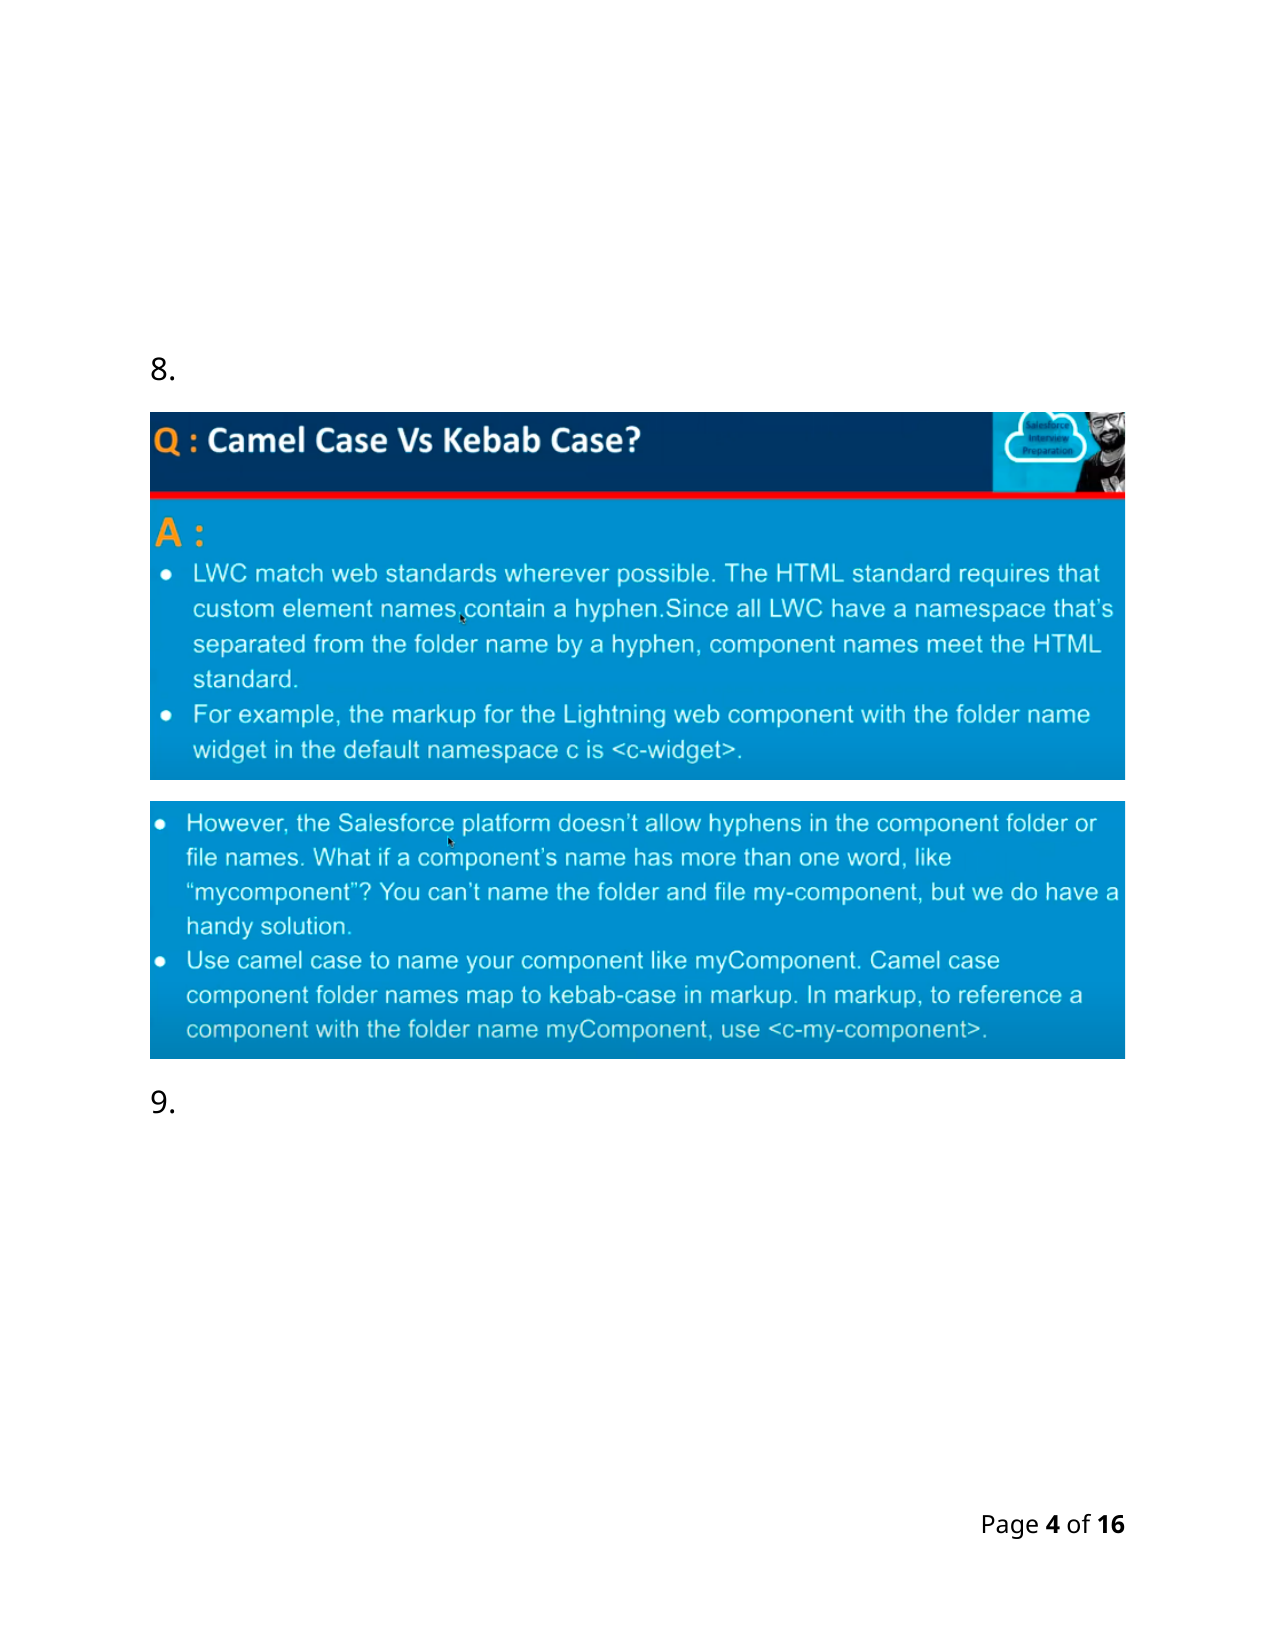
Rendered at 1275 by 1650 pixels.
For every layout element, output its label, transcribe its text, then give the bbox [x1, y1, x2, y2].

picture [965, 605, 977, 617]
picture [805, 1025, 815, 1037]
picture [317, 1025, 326, 1037]
picture [472, 990, 479, 1002]
picture [923, 957, 934, 968]
picture [346, 986, 353, 1003]
picture [978, 637, 982, 652]
picture [446, 609, 455, 617]
picture [1018, 822, 1025, 831]
picture [219, 893, 224, 904]
picture [1061, 887, 1071, 900]
picture [240, 853, 250, 865]
picture [463, 1025, 469, 1036]
picture [1061, 710, 1068, 722]
picture [878, 986, 885, 1002]
picture [386, 991, 390, 1002]
picture [1033, 604, 1044, 617]
picture [946, 991, 950, 1001]
picture [235, 991, 244, 1007]
picture [1055, 601, 1059, 616]
picture [304, 605, 314, 617]
picture [642, 991, 648, 1002]
picture [486, 705, 490, 722]
picture [480, 956, 486, 965]
picture [312, 956, 318, 968]
picture [688, 1025, 698, 1037]
picture [205, 819, 214, 828]
picture [470, 745, 475, 757]
picture [659, 570, 668, 581]
picture [394, 641, 406, 651]
picture [263, 1025, 272, 1037]
picture [493, 888, 499, 898]
picture [247, 745, 258, 758]
picture [416, 956, 422, 968]
picture [671, 887, 678, 899]
picture [267, 888, 272, 899]
picture [261, 743, 265, 758]
picture [333, 570, 346, 581]
picture [627, 748, 637, 758]
picture [319, 819, 329, 829]
picture [215, 564, 225, 581]
picture [289, 855, 297, 864]
picture [524, 819, 529, 830]
picture [272, 675, 277, 686]
picture [957, 604, 962, 615]
picture [647, 571, 656, 581]
picture [584, 1033, 594, 1037]
picture [349, 639, 355, 651]
picture [565, 705, 575, 722]
picture [644, 709, 650, 722]
picture [992, 637, 996, 652]
picture [214, 709, 221, 722]
picture [932, 639, 938, 651]
picture [960, 885, 964, 900]
picture [583, 957, 587, 968]
picture [953, 819, 960, 830]
picture [940, 640, 946, 651]
picture [467, 854, 477, 869]
picture [687, 746, 698, 762]
picture [934, 1025, 943, 1036]
picture [506, 570, 511, 581]
picture [968, 571, 979, 581]
picture [960, 569, 965, 580]
picture [854, 571, 863, 581]
picture [550, 986, 558, 1002]
picture [665, 1025, 670, 1036]
picture [466, 607, 473, 617]
picture [487, 819, 493, 830]
picture [294, 709, 299, 722]
picture [719, 963, 724, 971]
picture [1075, 891, 1082, 899]
picture [280, 641, 290, 651]
picture [760, 639, 769, 657]
picture [764, 821, 774, 831]
picture [357, 990, 368, 1000]
picture [489, 574, 496, 582]
picture [219, 820, 225, 830]
picture [456, 888, 465, 899]
picture [312, 564, 322, 581]
picture [636, 849, 642, 864]
picture [694, 853, 699, 864]
picture [981, 986, 986, 1002]
picture [282, 569, 288, 581]
picture [208, 922, 212, 933]
picture [408, 819, 419, 828]
picture [620, 709, 631, 722]
picture [475, 885, 479, 900]
picture [614, 747, 623, 754]
picture [522, 707, 526, 722]
picture [229, 675, 239, 686]
picture [773, 639, 784, 652]
picture [958, 705, 962, 721]
picture [434, 990, 445, 1001]
picture [963, 639, 974, 652]
picture [873, 605, 884, 617]
picture [451, 570, 460, 581]
picture [848, 853, 858, 865]
picture [640, 640, 651, 657]
picture [507, 710, 512, 722]
picture [506, 746, 516, 762]
picture [373, 740, 378, 757]
picture [775, 888, 784, 904]
picture [711, 991, 715, 1002]
picture [196, 540, 202, 547]
picture [330, 604, 336, 616]
picture [936, 711, 947, 722]
picture [1091, 819, 1096, 830]
picture [649, 853, 659, 865]
picture [833, 564, 843, 581]
text 8. [150, 347, 1125, 389]
picture [276, 888, 283, 904]
picture [338, 922, 344, 933]
picture [612, 1025, 622, 1037]
picture [1110, 887, 1117, 899]
picture [577, 819, 598, 831]
picture [603, 569, 608, 581]
picture [737, 819, 743, 835]
picture [310, 741, 320, 757]
picture [457, 745, 468, 757]
picture [649, 746, 655, 757]
picture [654, 635, 662, 651]
picture [843, 888, 853, 904]
picture [966, 957, 972, 968]
picture [387, 570, 396, 581]
picture [260, 604, 266, 616]
picture [905, 991, 911, 1007]
picture [242, 671, 253, 688]
picture [791, 599, 801, 616]
picture [810, 599, 821, 603]
picture [238, 958, 248, 968]
picture [911, 819, 922, 830]
picture [208, 569, 215, 581]
picture [205, 854, 216, 864]
picture [664, 952, 669, 967]
picture [807, 603, 818, 617]
picture [195, 705, 206, 722]
picture [235, 646, 242, 652]
picture [773, 956, 778, 967]
picture [716, 743, 720, 758]
picture [450, 711, 456, 722]
picture [411, 604, 421, 616]
picture [698, 884, 705, 899]
picture [949, 639, 960, 650]
picture [537, 889, 547, 896]
picture [872, 954, 882, 968]
picture [878, 820, 885, 831]
picture [627, 640, 636, 657]
picture [535, 850, 539, 865]
picture [358, 746, 369, 757]
picture [987, 570, 993, 585]
picture [339, 850, 345, 864]
picture [530, 705, 539, 722]
picture [871, 888, 881, 899]
picture [716, 883, 721, 899]
picture [767, 888, 771, 899]
picture [877, 639, 883, 651]
picture [235, 1025, 244, 1041]
picture [1062, 819, 1067, 830]
picture [396, 604, 407, 617]
picture [710, 814, 714, 830]
picture [266, 853, 271, 865]
picture [352, 854, 362, 865]
picture [823, 888, 832, 899]
picture [837, 604, 842, 615]
picture [214, 681, 221, 688]
picture [938, 570, 942, 581]
picture [474, 565, 483, 582]
picture [538, 604, 544, 616]
picture [633, 1025, 643, 1040]
picture [435, 564, 445, 581]
picture [209, 821, 216, 831]
picture [463, 819, 470, 835]
picture [341, 1022, 345, 1037]
picture [431, 956, 436, 968]
picture [598, 956, 604, 968]
picture [1090, 602, 1094, 617]
picture [845, 1025, 855, 1036]
picture [323, 745, 334, 758]
picture [661, 711, 665, 727]
picture [753, 849, 763, 864]
picture [629, 956, 635, 967]
picture [577, 600, 584, 616]
picture [682, 888, 689, 899]
picture [647, 819, 657, 830]
picture [340, 814, 351, 823]
picture [237, 639, 246, 651]
picture [507, 601, 511, 617]
picture [587, 956, 593, 968]
picture [221, 675, 225, 686]
picture [502, 991, 509, 1007]
picture [668, 641, 679, 649]
picture [678, 565, 686, 581]
picture [221, 741, 229, 758]
picture [782, 957, 789, 972]
picture [778, 564, 791, 581]
picture [259, 853, 264, 865]
picture [562, 990, 573, 1001]
picture [784, 1025, 791, 1036]
picture [488, 993, 498, 1003]
picture [397, 709, 411, 722]
picture [431, 605, 442, 614]
picture [933, 883, 940, 900]
picture [811, 564, 817, 581]
picture [646, 1025, 654, 1037]
picture [613, 635, 624, 652]
picture [613, 707, 617, 722]
picture [1086, 570, 1091, 581]
picture [726, 564, 738, 580]
picture [1017, 569, 1022, 580]
picture [357, 639, 362, 652]
picture [208, 604, 218, 617]
picture [207, 639, 218, 648]
picture [1103, 604, 1112, 614]
picture [966, 819, 977, 829]
picture [508, 956, 513, 968]
picture [574, 956, 580, 966]
picture [892, 849, 898, 865]
picture [188, 815, 202, 830]
picture [328, 956, 335, 968]
picture [464, 709, 475, 726]
picture [785, 605, 791, 616]
picture [322, 711, 333, 722]
picture [332, 888, 341, 899]
picture [416, 1025, 427, 1037]
picture [217, 957, 228, 965]
picture [510, 821, 517, 831]
picture [578, 890, 589, 897]
picture [598, 1027, 605, 1037]
picture [315, 848, 326, 865]
picture [863, 710, 872, 722]
picture [639, 888, 649, 898]
picture [604, 987, 615, 1003]
picture [545, 746, 557, 757]
picture [748, 1026, 759, 1036]
picture [834, 888, 839, 899]
picture [285, 956, 296, 968]
picture [830, 636, 834, 652]
picture [704, 605, 714, 617]
picture [232, 918, 239, 933]
picture [787, 639, 795, 651]
picture [188, 952, 202, 968]
picture [800, 853, 812, 865]
picture [743, 709, 753, 718]
picture [439, 1021, 445, 1036]
picture [464, 570, 468, 580]
picture [675, 958, 686, 968]
picture [1081, 635, 1086, 652]
picture [588, 570, 599, 580]
picture [456, 642, 468, 652]
picture [358, 604, 364, 616]
picture [255, 957, 261, 968]
picture [574, 646, 579, 655]
picture [274, 854, 285, 864]
picture [827, 854, 838, 862]
picture [537, 639, 547, 652]
picture [155, 819, 165, 829]
picture [701, 745, 713, 756]
picture [409, 570, 417, 581]
picture [866, 567, 870, 581]
picture [494, 957, 503, 968]
picture [927, 850, 936, 865]
picture [856, 887, 864, 899]
picture [527, 639, 533, 650]
picture [367, 602, 371, 617]
picture [286, 745, 291, 757]
picture [618, 599, 628, 616]
picture [1071, 569, 1076, 580]
picture [653, 712, 660, 722]
picture [897, 992, 901, 1002]
picture [244, 604, 252, 617]
picture [982, 610, 989, 617]
picture [259, 675, 268, 688]
picture [225, 709, 230, 722]
picture [823, 956, 833, 968]
picture [736, 990, 742, 1002]
picture [734, 890, 745, 898]
picture [155, 957, 165, 966]
picture [326, 853, 332, 865]
picture [626, 884, 635, 900]
picture [1080, 823, 1087, 831]
picture [539, 570, 550, 582]
picture [548, 1025, 558, 1037]
picture [272, 636, 276, 652]
picture [415, 709, 425, 722]
picture [848, 990, 853, 1002]
picture [806, 709, 816, 722]
picture [400, 855, 409, 864]
picture [570, 1030, 576, 1038]
picture [195, 564, 205, 581]
picture [780, 991, 787, 1006]
picture [334, 639, 342, 651]
picture [766, 853, 776, 865]
picture [1080, 575, 1086, 582]
picture [1053, 635, 1064, 651]
picture [358, 705, 368, 722]
picture [1047, 821, 1058, 829]
picture [624, 1025, 629, 1037]
picture [156, 517, 181, 547]
picture [474, 608, 480, 615]
picture [348, 1022, 358, 1036]
picture [1004, 412, 1087, 464]
picture [503, 814, 507, 830]
picture [998, 711, 1010, 721]
picture [925, 819, 929, 835]
picture [283, 604, 295, 614]
picture [339, 606, 350, 614]
picture [723, 1026, 728, 1037]
picture [845, 639, 855, 652]
picture [993, 605, 1004, 621]
picture [270, 709, 278, 722]
picture [255, 711, 263, 721]
picture [234, 601, 238, 617]
picture [839, 709, 845, 721]
picture [553, 956, 559, 968]
picture [228, 892, 236, 900]
picture [999, 635, 1009, 651]
picture [387, 604, 392, 616]
picture [577, 986, 583, 1003]
picture [816, 819, 820, 830]
picture [920, 569, 926, 581]
picture [892, 956, 899, 968]
picture [901, 1025, 917, 1037]
picture [448, 839, 453, 847]
picture [708, 706, 715, 722]
picture [1025, 570, 1036, 581]
picture [1040, 571, 1049, 582]
picture [497, 604, 503, 616]
picture [773, 992, 777, 1002]
picture [277, 819, 283, 830]
picture [222, 640, 229, 657]
picture [992, 889, 1002, 899]
picture [381, 635, 391, 652]
picture [1086, 888, 1097, 896]
picture [543, 711, 554, 722]
picture [303, 709, 313, 727]
picture [279, 671, 291, 687]
picture [717, 990, 722, 1001]
picture [403, 993, 410, 1002]
picture [942, 821, 950, 831]
picture [600, 706, 606, 722]
picture [693, 709, 704, 722]
picture [431, 854, 442, 865]
picture [479, 1025, 486, 1036]
picture [1024, 991, 1028, 1002]
picture [372, 709, 383, 722]
picture [814, 956, 819, 968]
picture [487, 639, 497, 652]
picture [697, 570, 708, 582]
picture [921, 1025, 930, 1036]
picture [823, 564, 828, 580]
picture [400, 566, 404, 581]
picture [1046, 709, 1053, 722]
picture [840, 990, 846, 1002]
picture [756, 709, 771, 722]
picture [527, 1025, 537, 1037]
picture [555, 604, 565, 617]
picture [964, 709, 972, 722]
picture [745, 850, 749, 865]
picture [846, 604, 857, 617]
picture [915, 706, 919, 722]
picture [553, 569, 558, 580]
picture [442, 819, 453, 830]
picture [816, 1025, 821, 1036]
picture [356, 819, 366, 831]
picture [1076, 604, 1086, 617]
picture [863, 609, 869, 616]
picture [303, 988, 307, 1003]
picture [315, 635, 319, 651]
picture [939, 854, 950, 862]
picture [324, 994, 331, 1003]
picture [389, 1027, 400, 1037]
picture [755, 986, 761, 1002]
picture [582, 853, 590, 865]
picture [884, 889, 895, 899]
picture [295, 635, 304, 651]
picture [691, 990, 701, 1002]
picture [663, 855, 671, 865]
picture [240, 709, 250, 721]
picture [848, 707, 852, 722]
picture [988, 957, 999, 968]
picture [426, 639, 434, 652]
picture [870, 990, 875, 1002]
picture [502, 639, 511, 652]
picture [561, 570, 572, 581]
picture [1094, 566, 1099, 581]
picture [231, 853, 236, 865]
picture [858, 639, 869, 652]
picture [585, 711, 595, 724]
picture [319, 604, 329, 615]
picture [1059, 566, 1063, 581]
picture [429, 710, 434, 722]
picture [222, 604, 228, 611]
picture [841, 956, 847, 966]
picture [1047, 884, 1054, 898]
picture [195, 639, 204, 651]
picture [224, 611, 231, 617]
picture [195, 680, 204, 688]
picture [755, 570, 767, 582]
picture [450, 1026, 460, 1037]
picture [973, 889, 978, 899]
picture [507, 853, 518, 865]
picture [715, 711, 719, 722]
picture [931, 569, 935, 581]
picture [366, 564, 377, 582]
picture [729, 709, 739, 722]
picture [161, 711, 171, 720]
picture [262, 922, 272, 932]
picture [988, 705, 995, 722]
picture [438, 956, 443, 968]
picture [196, 888, 206, 900]
picture [338, 956, 347, 968]
picture [784, 853, 790, 863]
picture [375, 1021, 385, 1037]
picture [634, 570, 644, 582]
picture [754, 957, 758, 968]
picture [498, 853, 503, 864]
picture [1008, 814, 1013, 830]
picture [447, 956, 457, 968]
picture [290, 1025, 297, 1036]
picture [673, 741, 683, 758]
picture [308, 888, 313, 899]
picture [350, 957, 361, 968]
picture [683, 639, 693, 652]
picture [1002, 991, 1007, 1002]
picture [594, 991, 600, 1002]
picture [650, 604, 656, 616]
picture [368, 1022, 372, 1037]
picture [292, 566, 296, 581]
picture [276, 1025, 286, 1035]
picture [496, 709, 503, 722]
picture [944, 605, 948, 615]
picture [861, 1025, 869, 1034]
picture [208, 888, 213, 899]
picture [1035, 635, 1049, 651]
picture [244, 928, 250, 939]
picture [1051, 993, 1061, 1001]
picture [590, 605, 598, 619]
picture [414, 742, 418, 758]
picture [893, 1025, 900, 1041]
picture [548, 858, 556, 865]
picture [419, 853, 426, 863]
picture [681, 711, 689, 722]
picture [516, 639, 526, 651]
picture [860, 992, 866, 1002]
picture [795, 709, 802, 722]
picture [231, 565, 245, 582]
picture [725, 854, 735, 862]
picture [419, 990, 425, 1002]
picture [318, 986, 322, 1002]
picture [747, 569, 752, 581]
picture [796, 564, 808, 581]
picture [250, 640, 256, 651]
picture [820, 990, 825, 1002]
picture [674, 1025, 685, 1036]
picture [201, 1025, 224, 1036]
picture [261, 641, 269, 651]
picture [895, 604, 905, 617]
picture [416, 635, 420, 651]
picture [686, 819, 698, 830]
picture [949, 604, 955, 616]
picture [1078, 712, 1089, 722]
picture [565, 884, 575, 899]
picture [675, 711, 681, 722]
picture [967, 991, 978, 1003]
picture [750, 640, 755, 651]
picture [478, 746, 489, 758]
picture [303, 1022, 307, 1037]
picture [598, 853, 604, 864]
picture [558, 635, 565, 652]
picture [1074, 643, 1079, 651]
picture [511, 570, 519, 581]
picture [905, 565, 912, 581]
picture [270, 569, 274, 579]
picture [652, 991, 661, 1002]
picture [716, 604, 727, 615]
picture [801, 639, 813, 650]
picture [731, 964, 743, 968]
picture [580, 1020, 587, 1032]
picture [902, 888, 908, 898]
picture [270, 956, 276, 968]
picture [765, 956, 771, 967]
picture [873, 569, 884, 582]
picture [729, 952, 734, 964]
picture [948, 1025, 957, 1036]
picture [248, 1025, 259, 1037]
picture [480, 854, 490, 865]
picture [1015, 883, 1022, 899]
picture [690, 604, 697, 616]
picture [1006, 604, 1018, 617]
picture [438, 706, 446, 722]
picture [322, 640, 328, 652]
picture [820, 711, 831, 722]
picture [741, 604, 748, 616]
picture [1013, 639, 1023, 650]
picture [255, 888, 265, 899]
picture [884, 639, 890, 651]
picture [281, 709, 292, 722]
picture [429, 887, 436, 897]
picture [894, 819, 901, 831]
text 9. [150, 1080, 1125, 1123]
picture [618, 570, 626, 586]
picture [742, 639, 748, 652]
picture [458, 853, 462, 865]
picture [1069, 635, 1074, 652]
picture [1071, 991, 1081, 1003]
picture [188, 918, 197, 933]
picture [567, 853, 573, 865]
picture [664, 990, 675, 1003]
picture [746, 990, 751, 1002]
picture [237, 819, 248, 828]
picture [686, 853, 692, 864]
picture [987, 819, 991, 830]
picture [523, 745, 530, 758]
picture [671, 819, 675, 829]
picture [559, 815, 570, 830]
picture [305, 815, 309, 829]
picture [510, 1025, 516, 1036]
picture [526, 853, 531, 865]
picture [514, 604, 524, 617]
picture [187, 848, 195, 864]
picture [422, 819, 427, 830]
picture [450, 853, 455, 864]
picture [988, 990, 998, 1000]
picture [268, 604, 273, 616]
picture [1062, 600, 1073, 615]
picture [603, 604, 614, 621]
picture [161, 570, 171, 580]
picture [604, 824, 610, 831]
picture [638, 953, 642, 968]
picture [375, 819, 385, 829]
picture [921, 604, 926, 616]
picture [505, 887, 512, 899]
picture [653, 888, 658, 899]
picture [903, 956, 913, 968]
picture [792, 821, 800, 829]
picture [344, 741, 355, 758]
picture [351, 570, 362, 581]
picture [894, 705, 904, 722]
picture [818, 853, 824, 864]
picture [493, 746, 502, 757]
picture [872, 1025, 882, 1036]
picture [908, 639, 917, 651]
picture [655, 746, 663, 758]
picture [1090, 636, 1100, 652]
picture [373, 637, 377, 652]
picture [518, 1025, 523, 1036]
picture [389, 819, 398, 831]
picture [567, 745, 577, 758]
picture [592, 639, 602, 652]
picture [525, 564, 532, 581]
picture [610, 956, 621, 967]
picture [894, 639, 904, 649]
picture [881, 853, 886, 864]
picture [668, 599, 680, 617]
picture [893, 569, 897, 579]
picture [384, 850, 388, 864]
picture [517, 888, 527, 899]
picture [444, 888, 452, 899]
picture [395, 746, 405, 758]
picture [708, 956, 714, 967]
picture [927, 709, 933, 722]
picture [276, 991, 286, 1003]
picture [702, 853, 714, 863]
picture [702, 1022, 706, 1037]
picture [216, 922, 225, 933]
picture [365, 850, 370, 865]
picture [736, 1025, 745, 1035]
picture [263, 821, 274, 830]
picture [1011, 993, 1021, 1001]
picture [150, 412, 1125, 500]
picture [782, 709, 796, 722]
picture [750, 815, 754, 830]
picture [412, 889, 419, 900]
picture [385, 889, 390, 898]
picture [446, 635, 453, 652]
picture [883, 1025, 888, 1036]
picture [241, 888, 249, 897]
picture [615, 854, 625, 865]
picture [444, 745, 453, 758]
picture [821, 640, 826, 652]
picture [726, 820, 733, 834]
picture [771, 600, 781, 617]
picture [1069, 710, 1075, 722]
picture [409, 1020, 414, 1036]
picture [857, 821, 868, 831]
picture [631, 605, 642, 617]
picture [317, 888, 327, 900]
picture [931, 604, 941, 616]
picture [232, 746, 243, 761]
picture [790, 957, 798, 966]
picture [384, 745, 391, 757]
